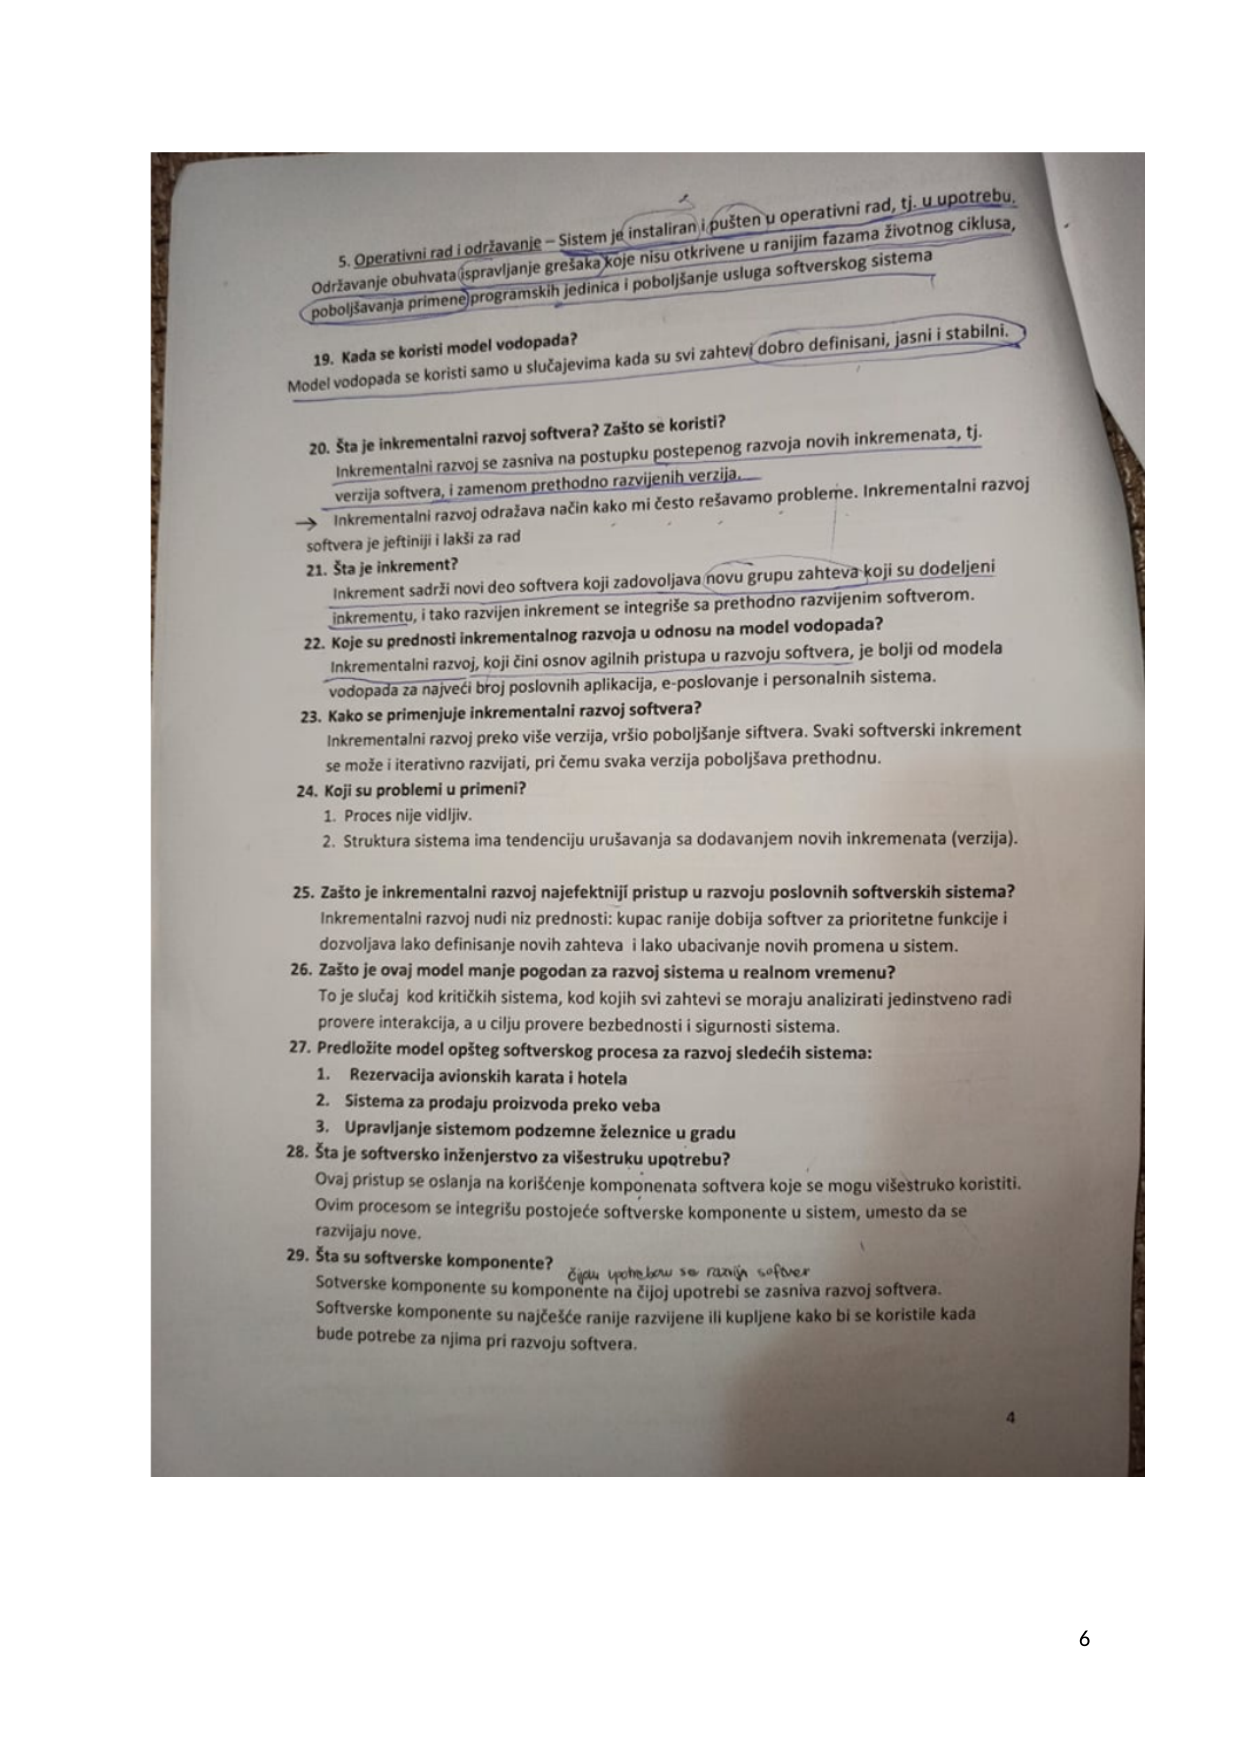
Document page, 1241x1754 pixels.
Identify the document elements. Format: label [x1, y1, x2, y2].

picture [152, 153, 1145, 1475]
